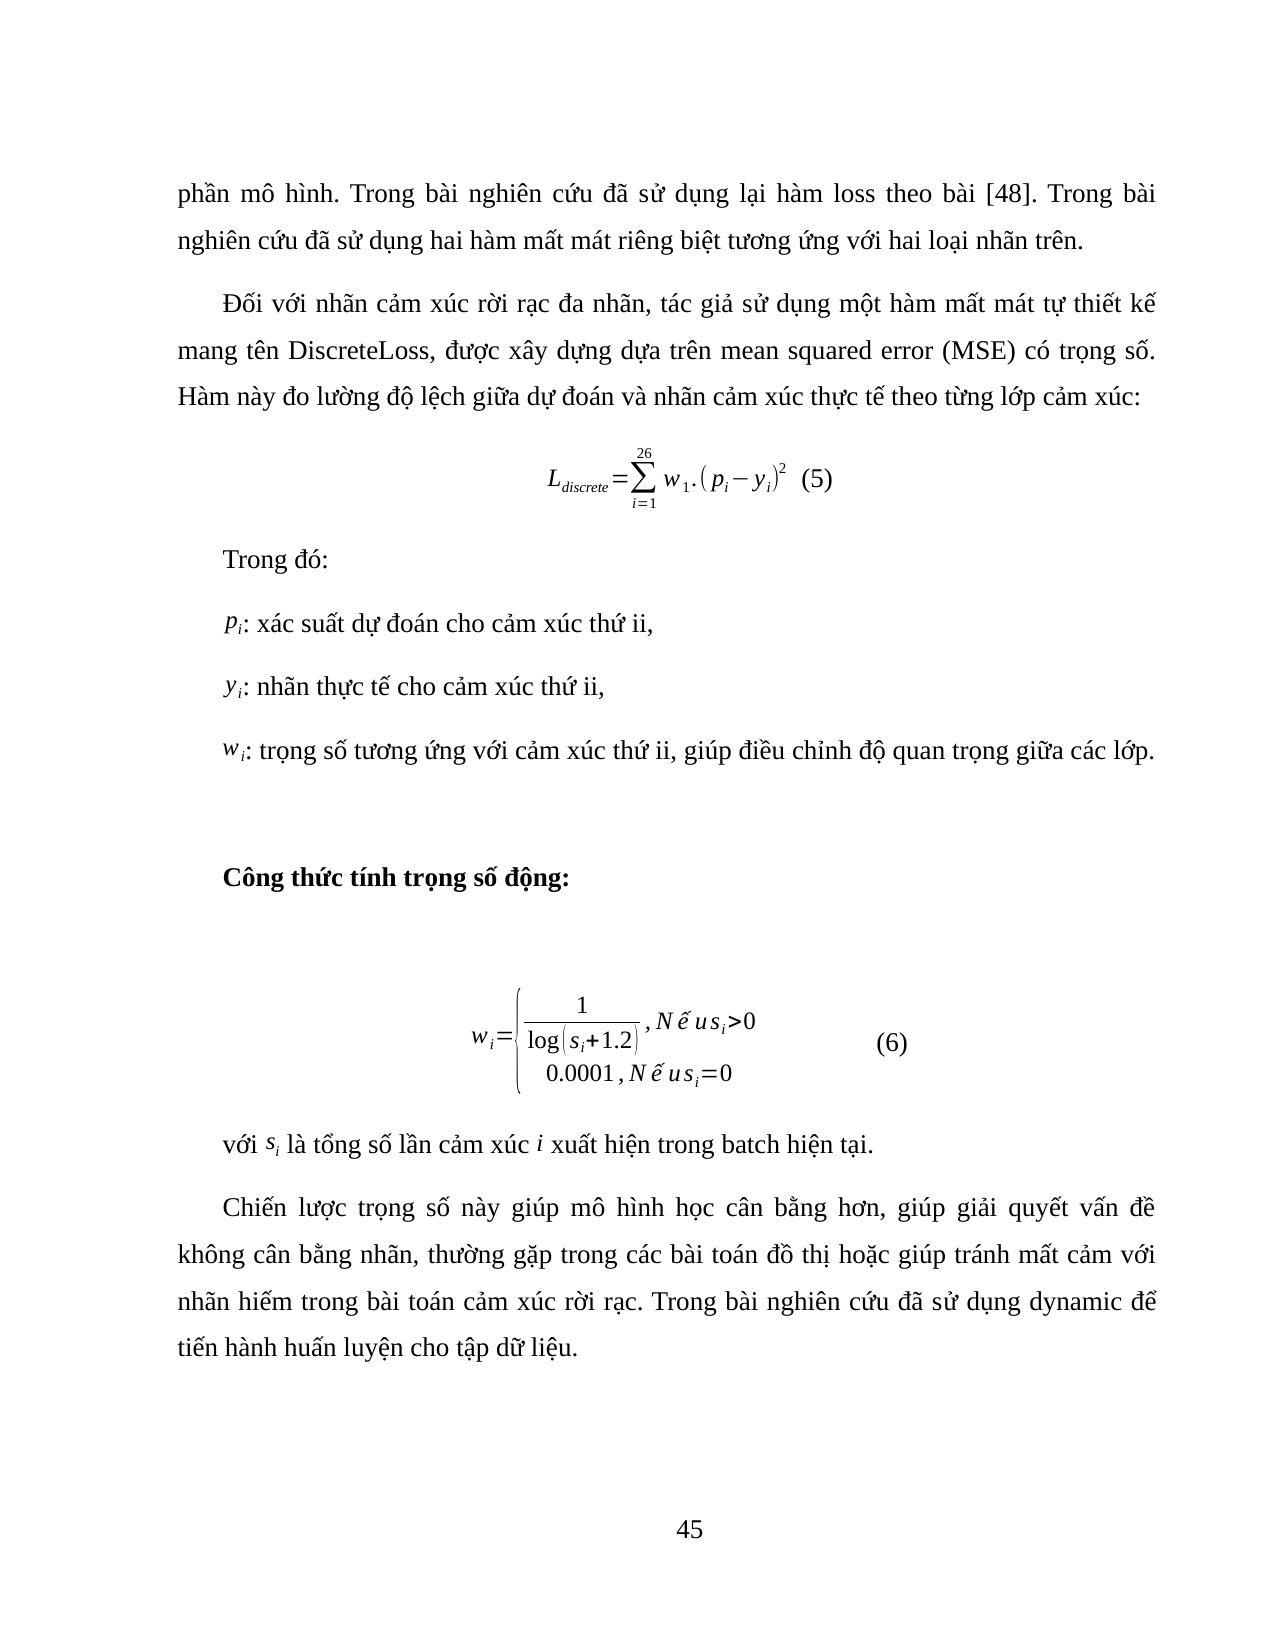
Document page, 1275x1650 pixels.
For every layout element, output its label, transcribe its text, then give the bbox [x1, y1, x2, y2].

text Công thức tính trọng số động: [177, 861, 1157, 892]
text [177, 177, 1157, 255]
text Trong đó: [177, 543, 1157, 574]
text với là tổng số lần cảm xúc xuất hiện trong batch hiện tại. [177, 1128, 1157, 1159]
text : xác suất dự đoán cho cảm xúc thứ ii, [177, 607, 1157, 638]
text Đối với nhãn cảm xúc rời rạc đa nhãn, tác giả sử dụng một hàm mất mát tự thiết kế mang tên DiscreteLoss, được xây dựng dựa trên mean squared error (MSE) có trọng số. Hàm này đo lường độ lệch giữa dự đoán và nhãn cảm xúc thực tế theo từng lớp cảm xúc: [177, 287, 1157, 412]
text : nhãn thực tế cho cảm xúc thứ ii, [177, 670, 1157, 702]
text (6) [177, 987, 1157, 1096]
text (5) [177, 444, 1157, 511]
text : trọng số tương ứng với cảm xúc thứ ii, giúp điều chỉnh độ quan trọng giữa các lớp. [177, 734, 1157, 765]
text Chiến lược trọng số này giúp mô hình học cân bằng hơn, giúp giải quyết vấn đề không cân bằng nhãn, thường gặp trong các bài toán đồ thị hoặc giúp tránh mất cảm với nhãn hiếm trong bài toán cảm xúc rời rạc. Trong bài nghiên cứu đã sử dụng dynamic để tiến hành huấn luyện cho tập dữ liệu. [177, 1192, 1157, 1363]
